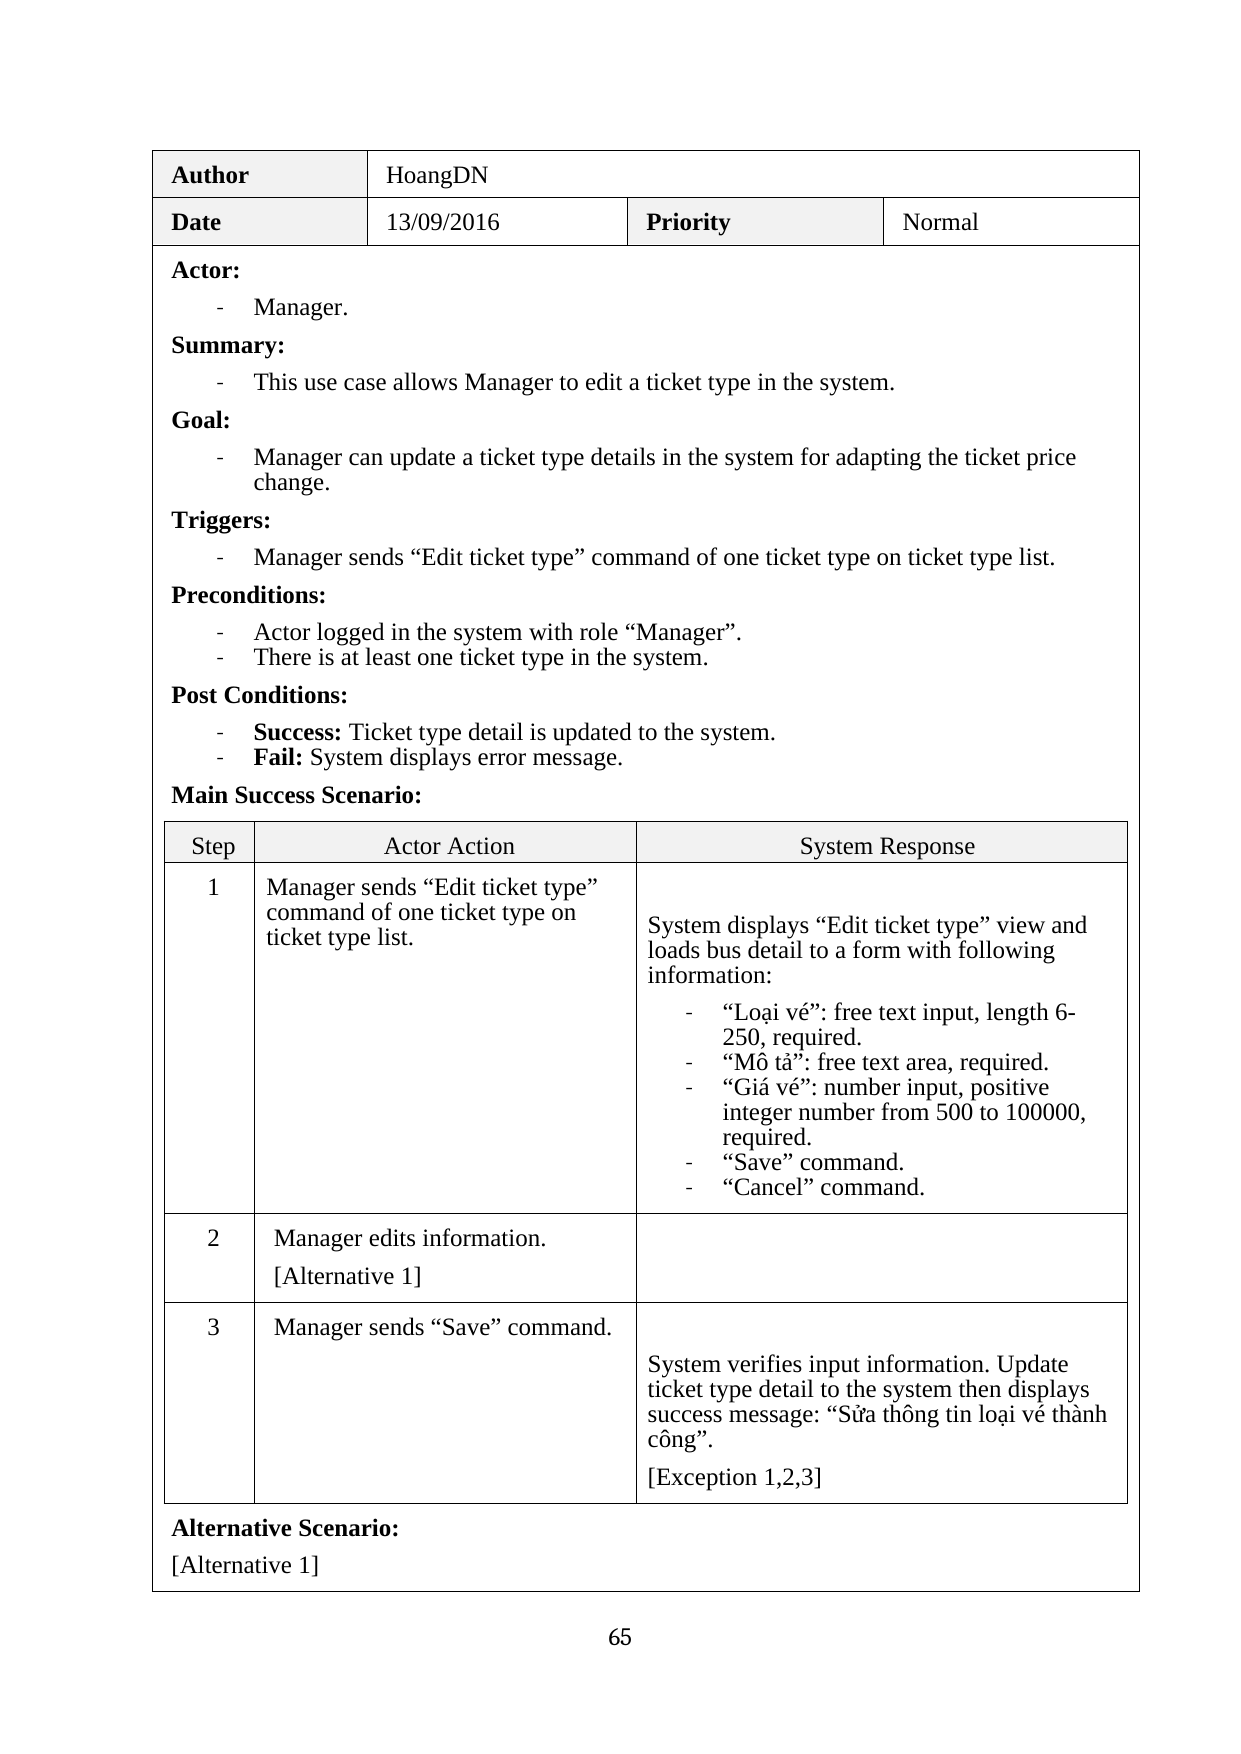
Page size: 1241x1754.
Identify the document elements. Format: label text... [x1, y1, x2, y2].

table_cell Priority [628, 198, 883, 244]
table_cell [153, 246, 1139, 1591]
table_cell 13/09/2016 [368, 198, 627, 244]
table_cell Author [153, 151, 367, 197]
table_cell Date [153, 198, 367, 244]
table_cell HoangDN [368, 151, 1139, 197]
table_cell Normal [884, 198, 1139, 244]
